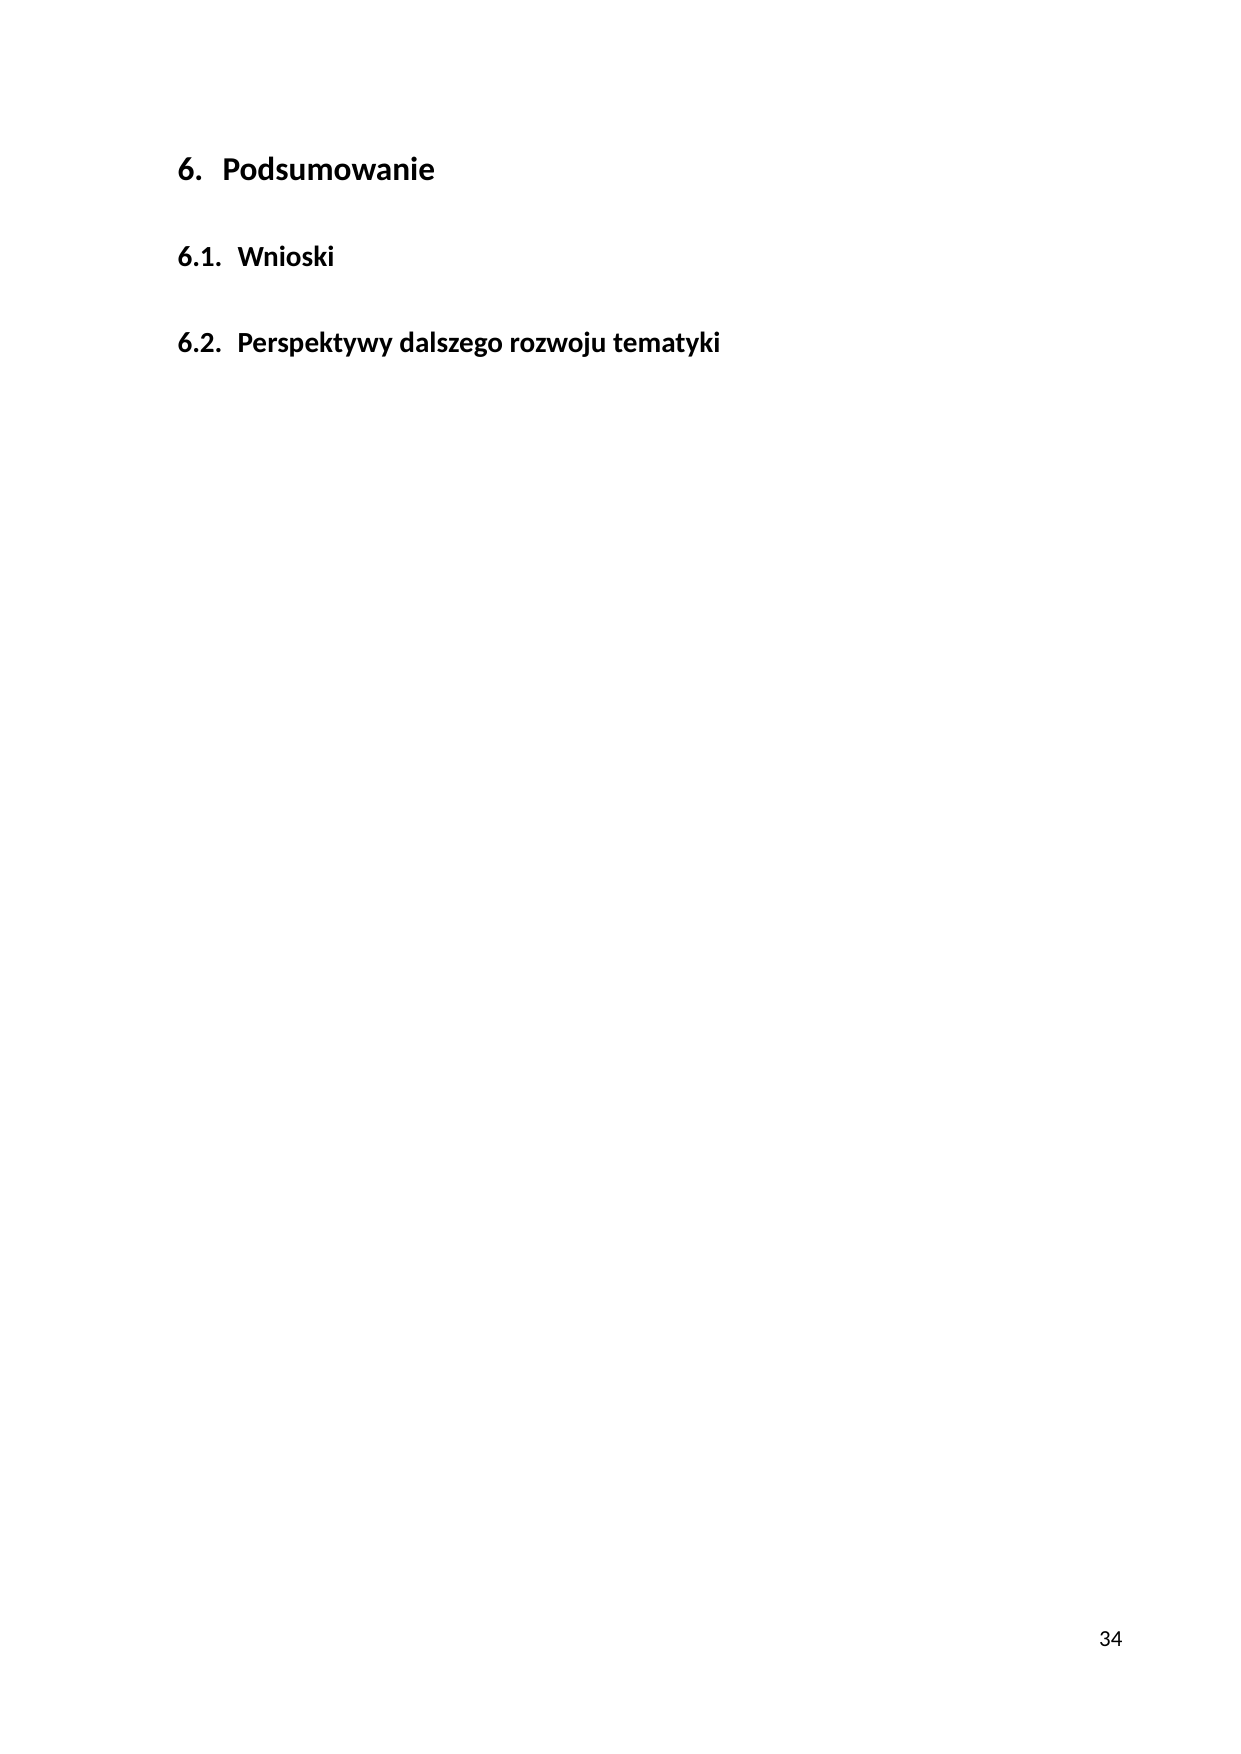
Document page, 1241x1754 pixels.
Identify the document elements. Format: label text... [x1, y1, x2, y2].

subtitle Podsumowanie [177, 148, 1122, 188]
subtitle Perspektywy dalszego rozwoju tematyki [177, 324, 1122, 359]
subtitle Wnioski [177, 238, 1122, 274]
